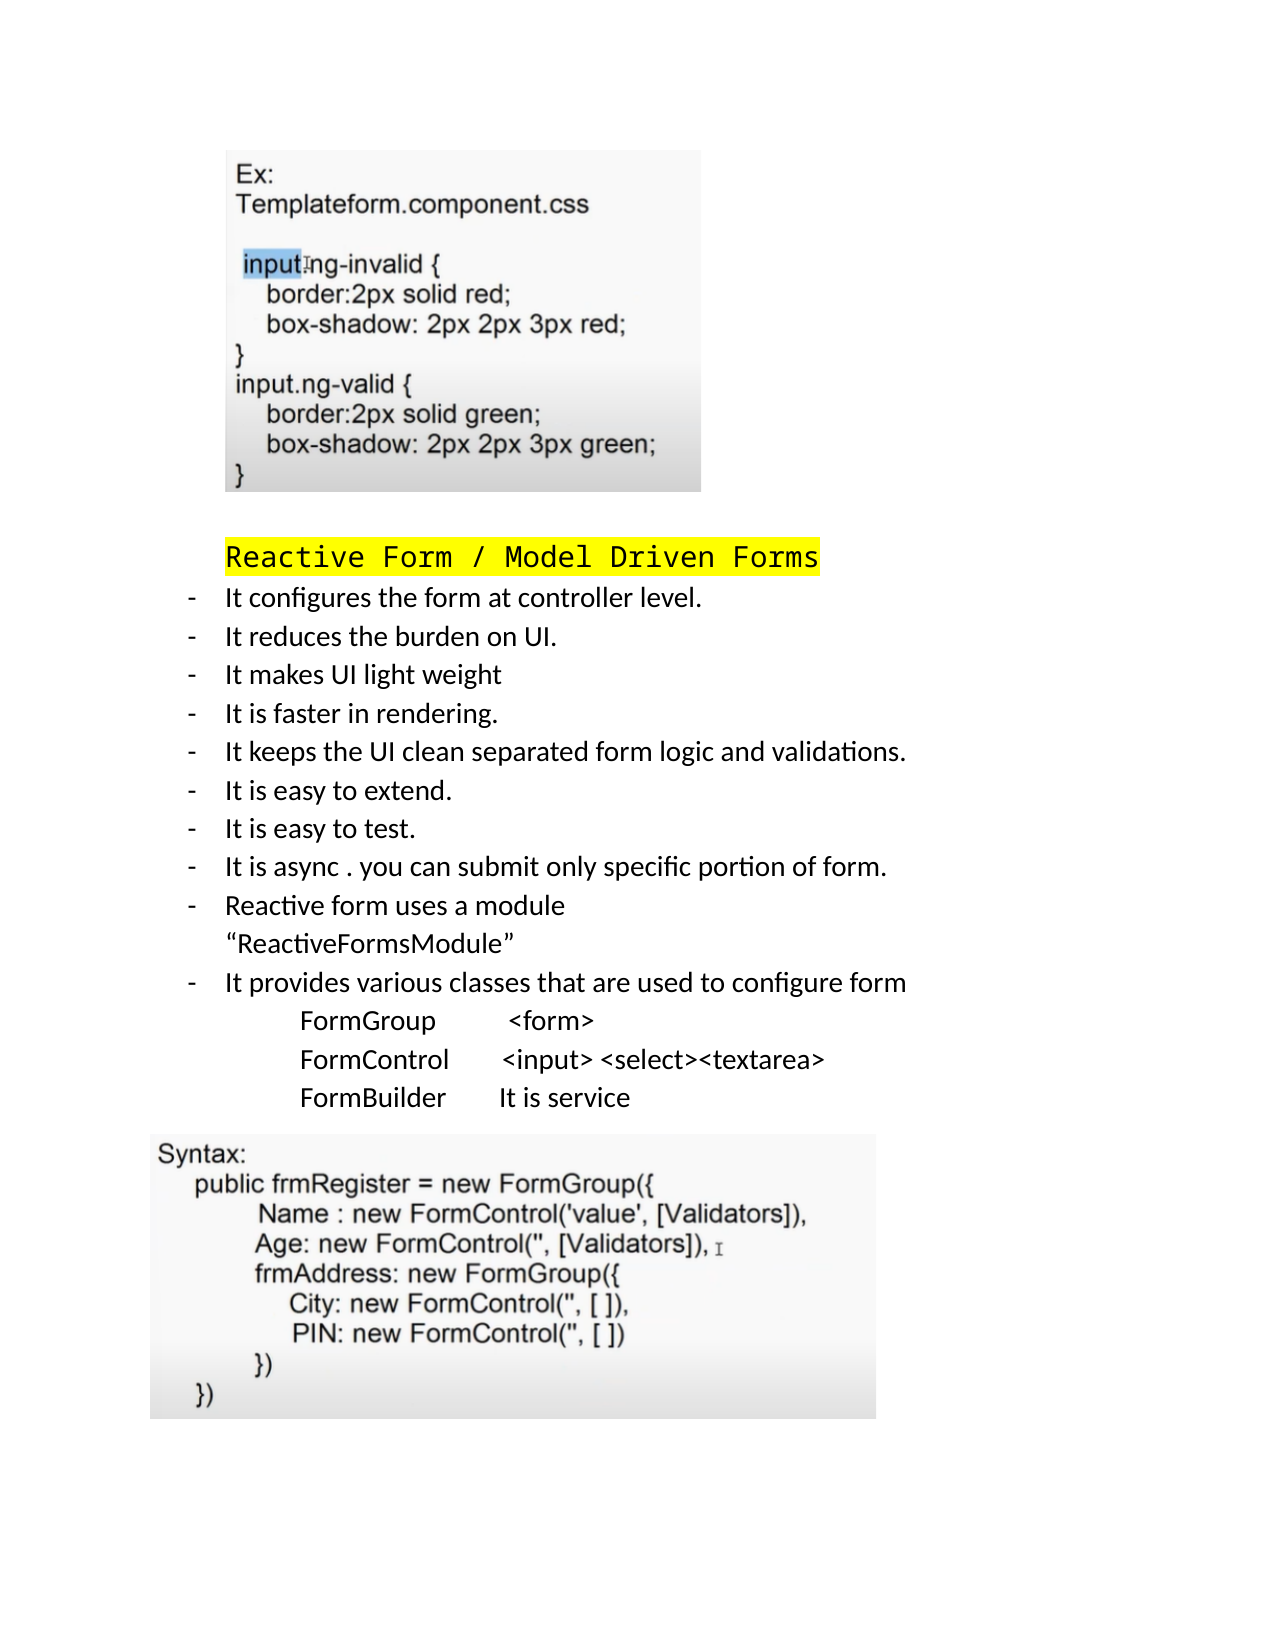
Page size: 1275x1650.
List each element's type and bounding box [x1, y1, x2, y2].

picture [150, 1134, 877, 1419]
picture [225, 150, 702, 492]
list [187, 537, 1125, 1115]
